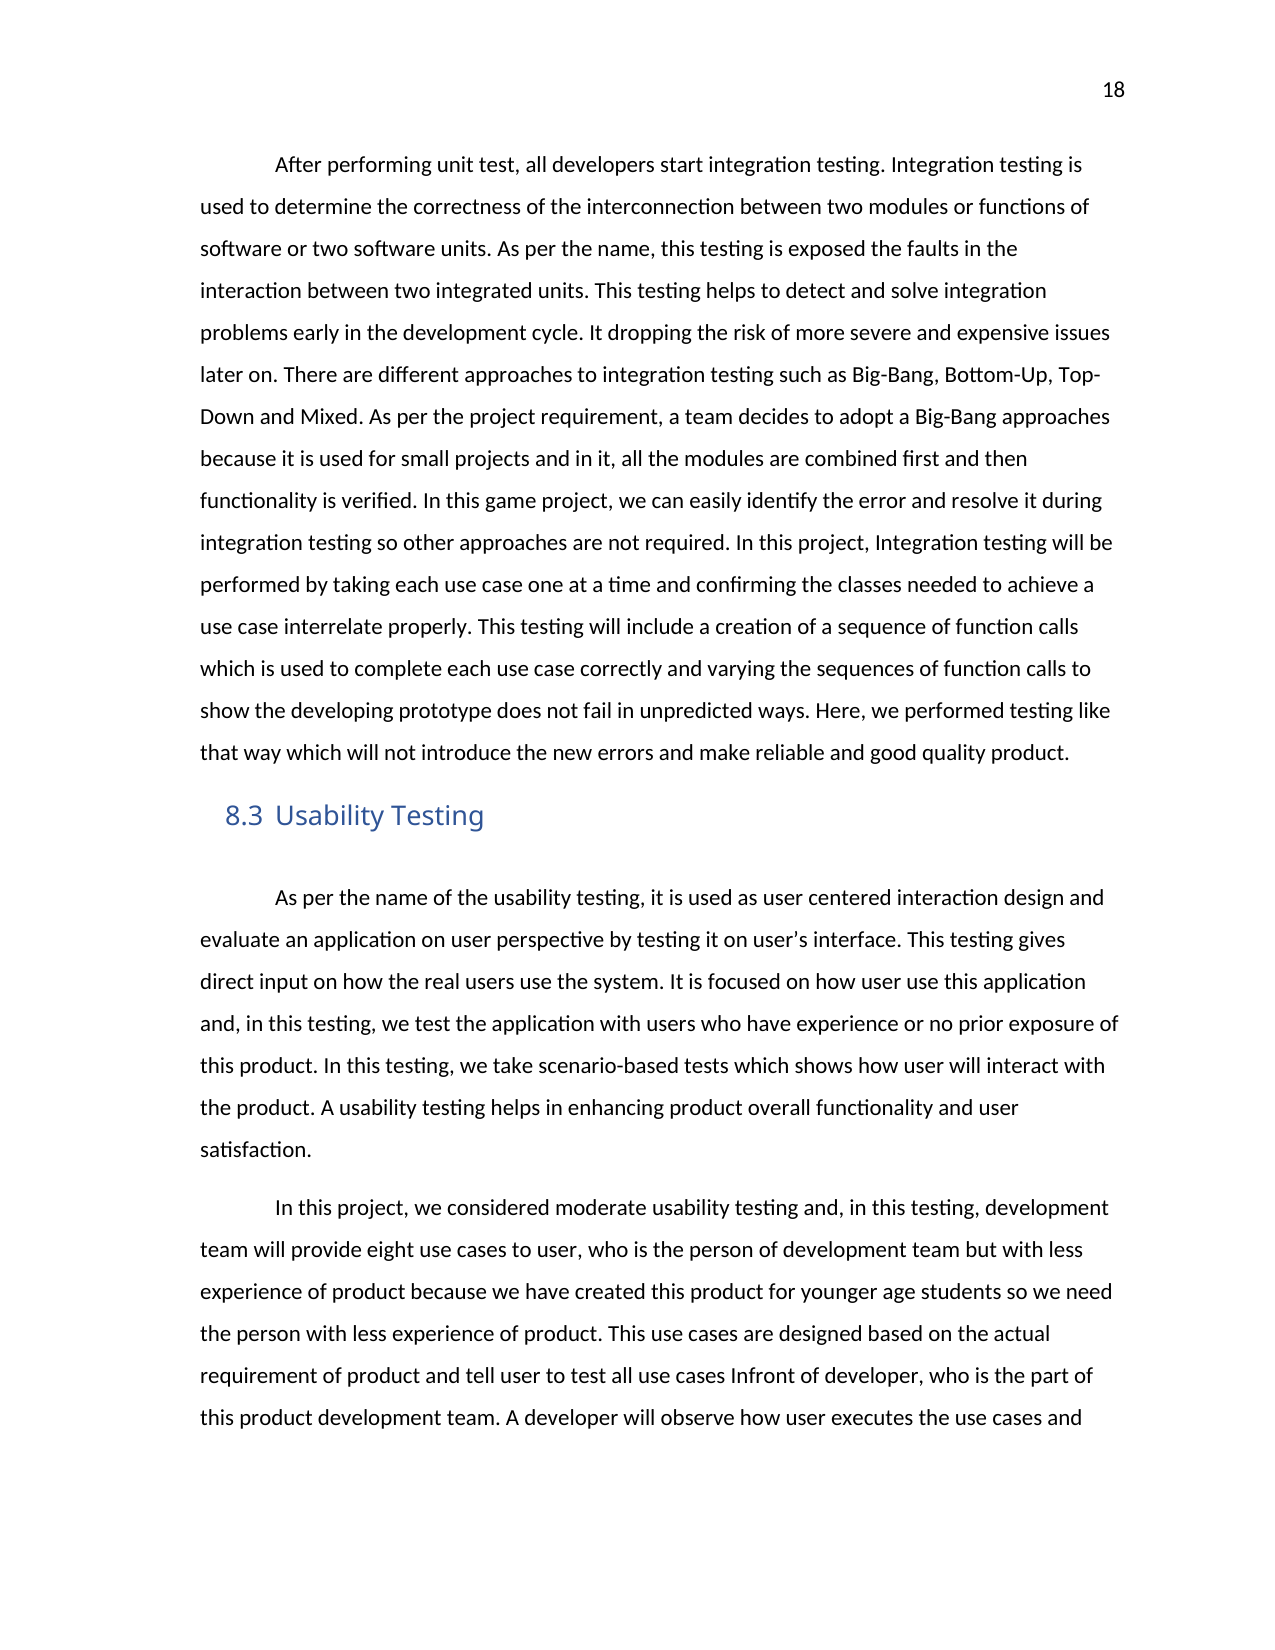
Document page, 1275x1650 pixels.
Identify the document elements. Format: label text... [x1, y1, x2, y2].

subtitle Usability Testing [225, 796, 1125, 833]
text After performing unit test, all developers start integration testing. Integration testing is used to determine the correctness of the interconnection between two modules or functions of software or two software units. As per the name, this testing is exposed the faults in the interaction between two integrated units. This testing helps to detect and solve integration problems early in the development cycle. It dropping the risk of more severe and expensive issues later on. There are different approaches to integration testing such as Big-Bang, Bottom-Up, Top-Down and Mixed. As per the project requirement, a team decides to adopt a Big-Bang approaches because it is used for small projects and in it, all the modules are combined first and then functionality is verified. In this game project, we can easily identify the error and resolve it during integration testing so other approaches are not required. In this project, Integration testing will be performed by taking each use case one at a time and confirming the classes needed to achieve a use case interrelate properly. This testing will include a creation of a sequence of function calls which is used to complete each use case correctly and varying the sequences of function calls to show the developing prototype does not fail in unpredicted ways. Here, we performed testing like that way which will not introduce the new errors and make reliable and good quality product. [200, 150, 1125, 766]
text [200, 1193, 1125, 1431]
text As per the name of the usability testing, it is used as user centered interaction design and evaluate an application on user perspective by testing it on user’s interface. This testing gives direct input on how the real users use the system. It is focused on how user use this application and, in this testing, we test the application with users who have experience or no prior exposure of this product. In this testing, we take scenario-based tests which shows how user will interact with the product. A usability testing helps in enhancing product overall functionality and user satisfaction. [200, 883, 1125, 1163]
